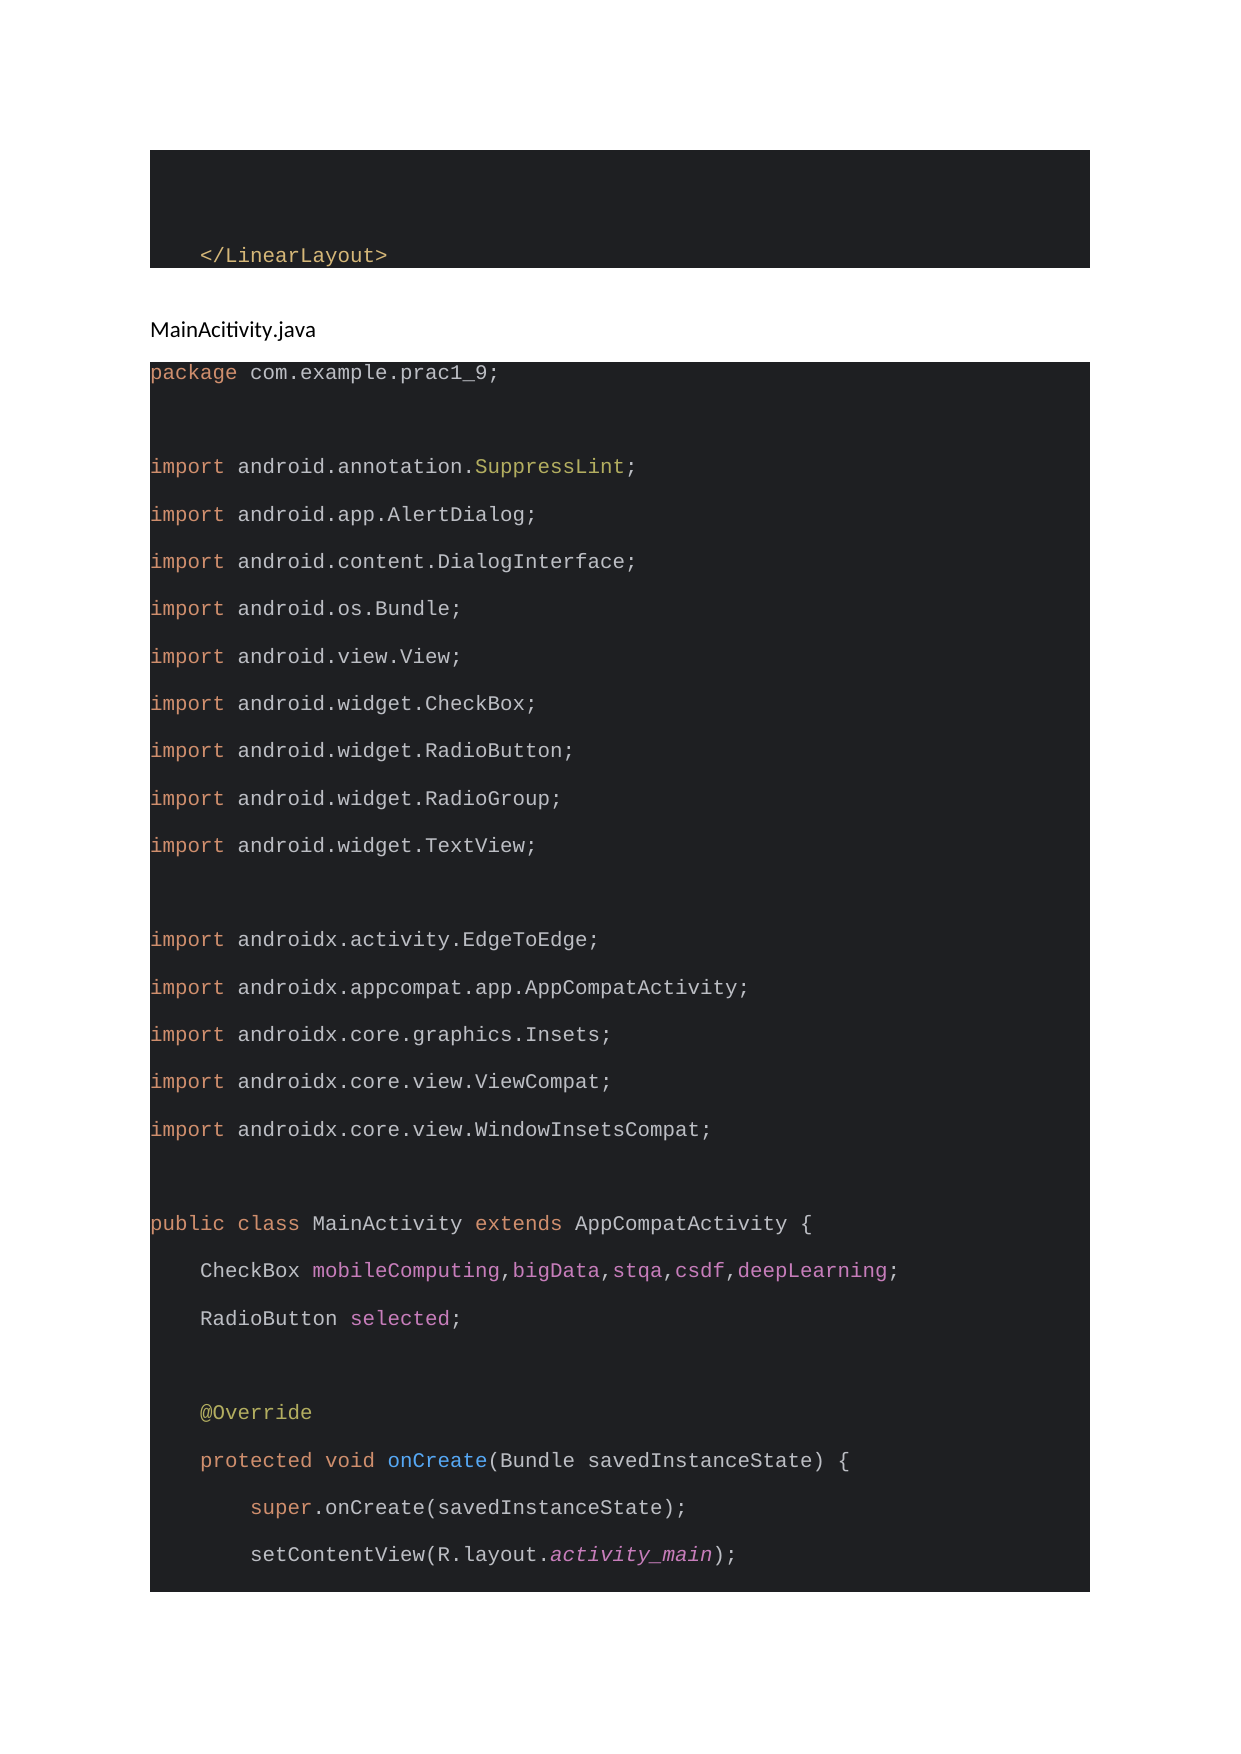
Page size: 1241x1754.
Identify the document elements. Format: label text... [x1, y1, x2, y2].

text super.onCreate(savedInstanceState); [150, 1497, 1090, 1544]
text public class MainActivity extends AppCompatActivity { [150, 1213, 1090, 1261]
text import android.annotation.SuppressLint; [150, 457, 1090, 504]
text import android.widget.RadioGroup; [150, 788, 1090, 835]
text @Override [150, 1402, 1090, 1450]
text import androidx.appcompat.app.AppCompatActivity; [150, 977, 1090, 1024]
text CheckBox mobileComputing,bigData,stqa,csdf,deepLearning; [150, 1261, 1090, 1308]
text package com.example.prac1_9; [150, 362, 1090, 409]
text protected void onCreate(Bundle savedInstanceState) { [150, 1450, 1090, 1497]
text </LinearLayout> [150, 244, 1090, 268]
text import androidx.core.view.WindowInsetsCompat; [150, 1119, 1090, 1166]
text import androidx.core.graphics.Insets; [150, 1024, 1090, 1071]
text import androidx.core.view.ViewCompat; [150, 1071, 1090, 1119]
text import androidx.activity.EdgeToEdge; [150, 929, 1090, 977]
text import android.widget.RadioButton; [150, 740, 1090, 788]
text import android.widget.CheckBox; [150, 693, 1090, 740]
text import android.os.Bundle; [150, 598, 1090, 646]
text setContentView(R.layout.activity_main); [150, 1544, 1090, 1592]
text import android.view.View; [150, 646, 1090, 693]
text import android.app.AlertDialog; [150, 504, 1090, 551]
text MainAcitivity.java [150, 315, 1090, 343]
text import android.content.DialogInterface; [150, 551, 1090, 598]
text import android.widget.TextView; [150, 835, 1090, 882]
text RadioButton selected; [150, 1308, 1090, 1355]
